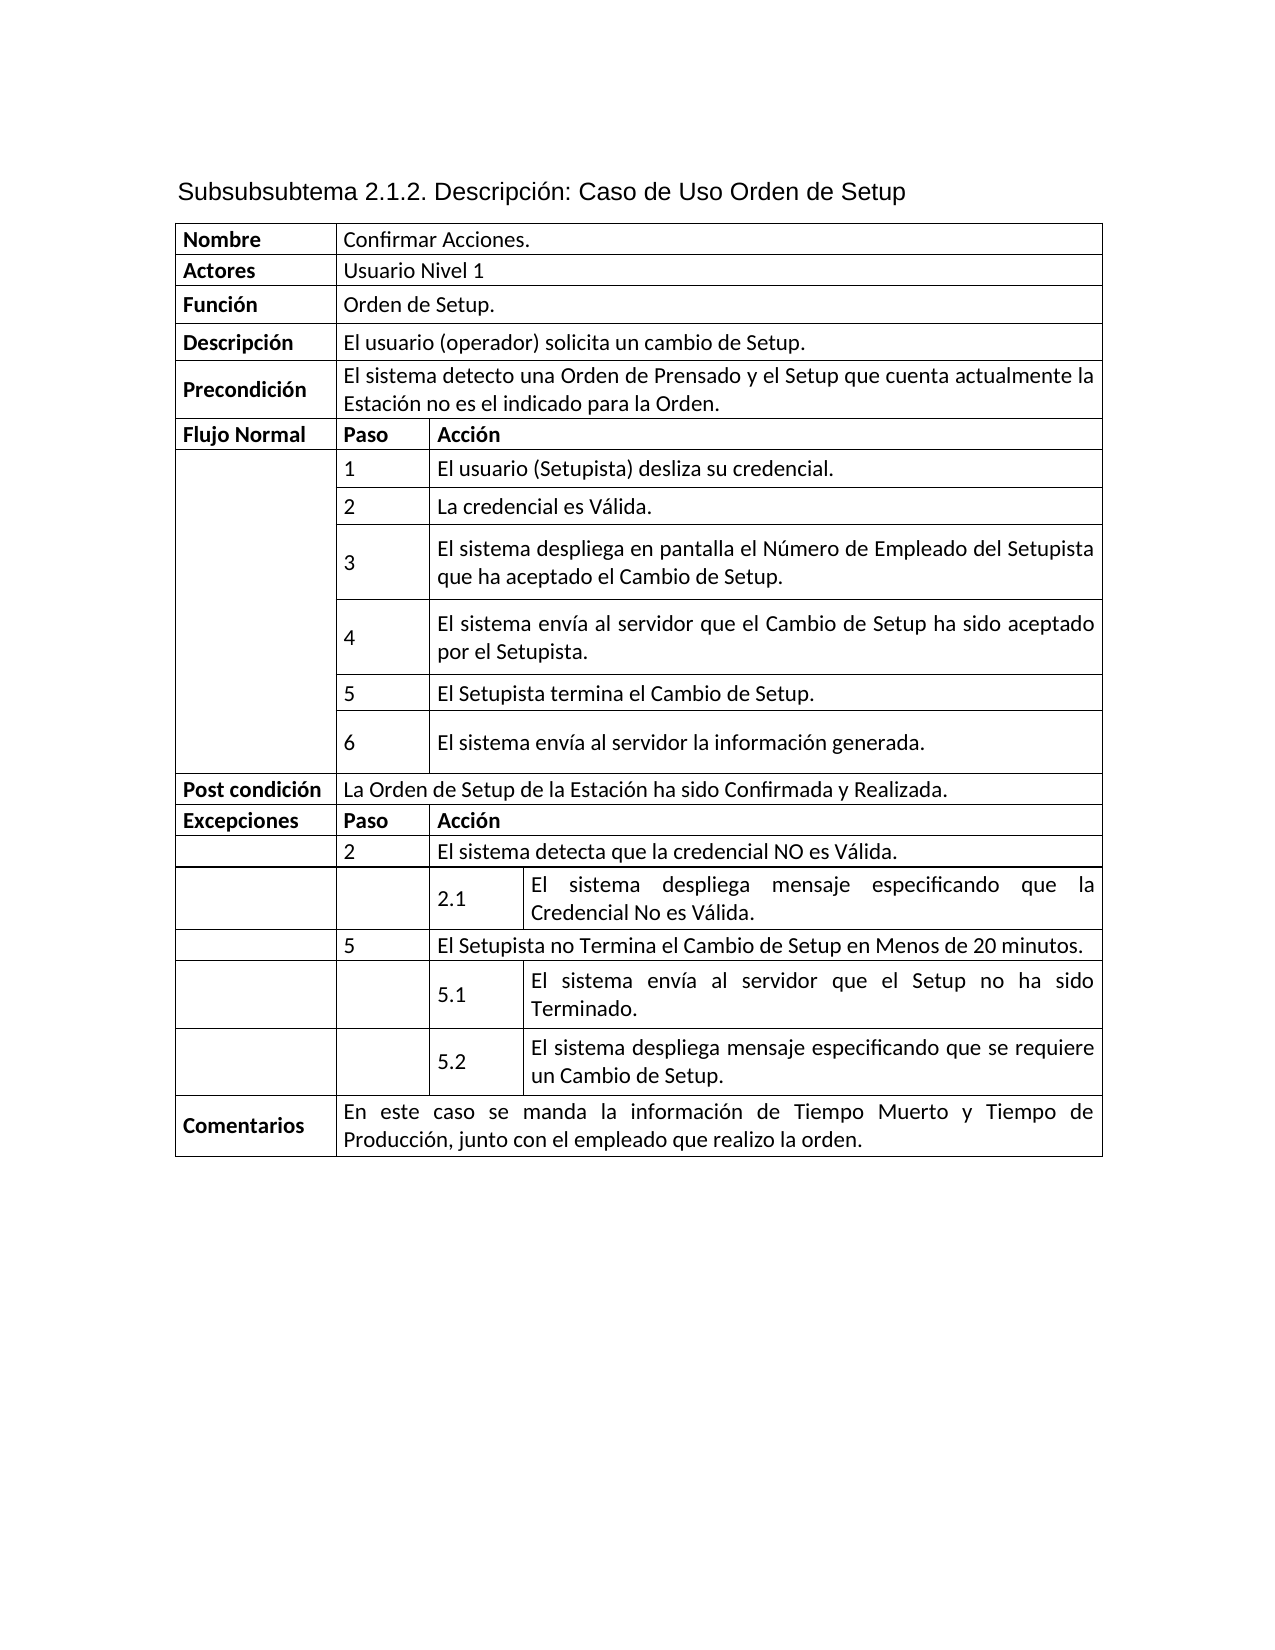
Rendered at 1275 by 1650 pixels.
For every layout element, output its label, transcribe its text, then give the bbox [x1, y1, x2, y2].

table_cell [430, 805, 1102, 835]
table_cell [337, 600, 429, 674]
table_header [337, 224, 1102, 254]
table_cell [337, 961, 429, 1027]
subtitle Subsubsubtema 2.1.2. Descripción: Caso de Uso Orden de Setup [177, 177, 1157, 206]
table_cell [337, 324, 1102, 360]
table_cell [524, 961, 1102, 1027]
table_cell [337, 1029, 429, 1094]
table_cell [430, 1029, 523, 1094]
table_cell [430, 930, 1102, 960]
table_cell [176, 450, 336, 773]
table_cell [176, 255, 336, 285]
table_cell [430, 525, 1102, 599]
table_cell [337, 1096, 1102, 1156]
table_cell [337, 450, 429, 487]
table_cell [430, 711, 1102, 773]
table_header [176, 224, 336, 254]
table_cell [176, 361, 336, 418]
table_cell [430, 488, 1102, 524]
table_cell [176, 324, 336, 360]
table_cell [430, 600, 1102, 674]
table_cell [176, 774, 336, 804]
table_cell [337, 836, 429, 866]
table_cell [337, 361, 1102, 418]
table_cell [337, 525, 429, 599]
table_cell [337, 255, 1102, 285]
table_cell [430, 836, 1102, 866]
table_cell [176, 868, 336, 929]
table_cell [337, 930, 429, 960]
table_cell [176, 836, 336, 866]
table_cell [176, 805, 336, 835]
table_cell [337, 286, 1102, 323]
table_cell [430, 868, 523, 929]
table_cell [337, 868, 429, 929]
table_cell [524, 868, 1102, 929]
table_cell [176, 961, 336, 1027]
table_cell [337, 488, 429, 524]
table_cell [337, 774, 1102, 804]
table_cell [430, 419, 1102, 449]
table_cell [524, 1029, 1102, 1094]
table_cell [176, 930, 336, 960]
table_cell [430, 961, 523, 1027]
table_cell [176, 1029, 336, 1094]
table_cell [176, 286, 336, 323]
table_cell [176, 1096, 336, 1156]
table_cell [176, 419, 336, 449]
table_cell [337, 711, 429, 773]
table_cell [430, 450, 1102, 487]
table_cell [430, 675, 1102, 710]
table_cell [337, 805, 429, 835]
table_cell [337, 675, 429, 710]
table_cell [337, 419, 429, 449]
